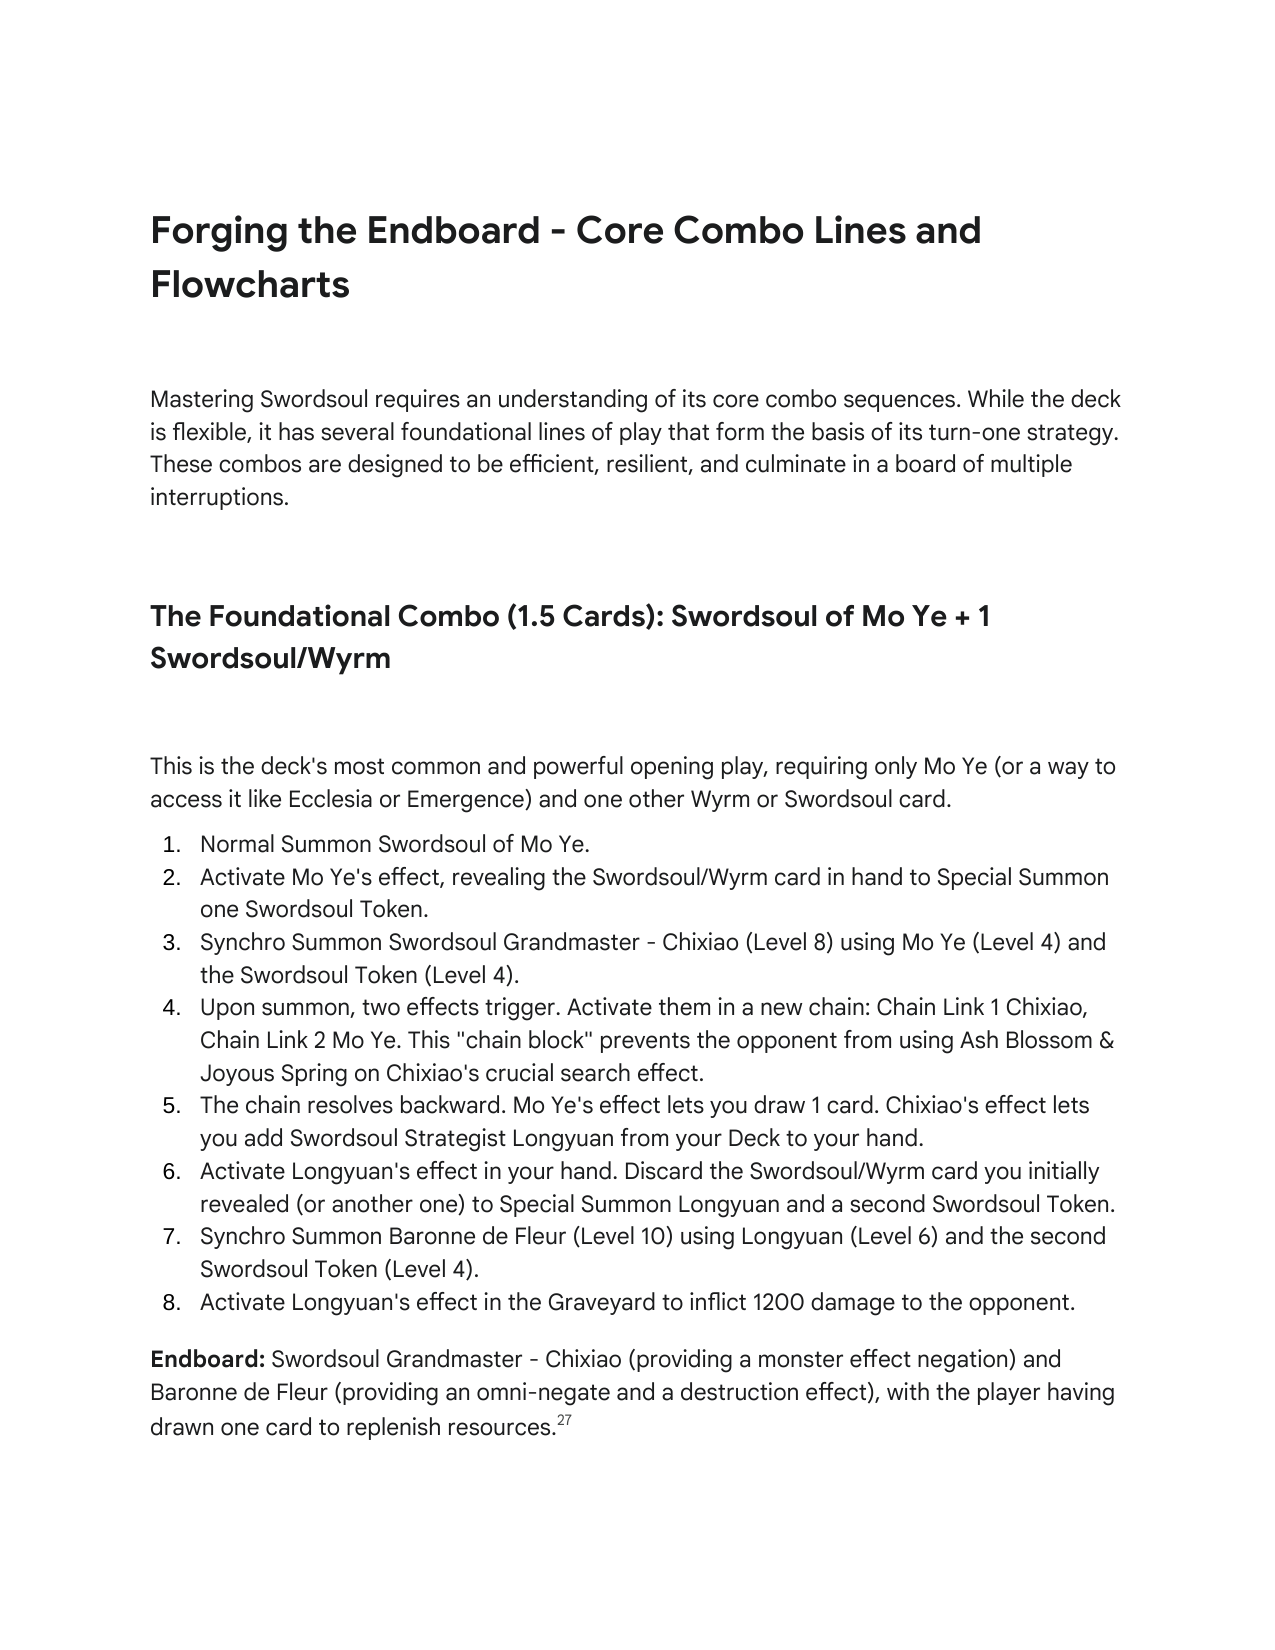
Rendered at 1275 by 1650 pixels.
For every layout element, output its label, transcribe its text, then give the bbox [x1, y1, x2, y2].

subtitle Forging the Endboard - Core Combo Lines and Flowcharts [150, 208, 1125, 308]
list Normal Summon Swordsoul of Mo Ye. [162, 830, 1125, 859]
list Activate Longyuan's effect in your hand. Discard the Swordsoul/Wyrm card you initially revealed (or another one) to Special Summon Longyuan and a second Swordsoul Token. [162, 1157, 1125, 1218]
list Activate Longyuan's effect in the Graveyard to inflict 1200 damage to the opponent. [162, 1288, 1125, 1317]
text This is the deck's most common and powerful opening play, requiring only Mo Ye (or a way to access it like Ecclesia or Emergence) and one other Wyrm or Swordsoul card. [150, 752, 1125, 813]
text Endboard: Swordsoul Grandmaster - Chixiao (providing a monster effect negation) and Baronne de Fleur (providing an omni-negate and a destruction effect), with the player having drawn one card to replenish resources.27 [150, 1346, 1125, 1443]
list Synchro Summon Swordsoul Grandmaster - Chixiao (Level 8) using Mo Ye (Level 4) and the Swordsoul Token (Level 4). [162, 928, 1125, 989]
list Activate Mo Ye's effect, revealing the Swordsoul/Wyrm card in hand to Special Summon one Swordsoul Token. [162, 863, 1125, 924]
subtitle The Foundational Combo (1.5 Cards): Swordsoul of Mo Ye + 1 Swordsoul/Wyrm [150, 598, 1125, 677]
list Upon summon, two effects trigger. Activate them in a new chain: Chain Link 1 Chixiao, Chain Link 2 Mo Ye. This "chain block" prevents the opponent from using Ash Blossom & Joyous Spring on Chixiao's crucial search effect. [162, 993, 1125, 1088]
text Mastering Swordsoul requires an understanding of its core combo sequences. While the deck is flexible, it has several foundational lines of play that form the basis of its turn-one strategy. These combos are designed to be efficient, resilient, and culminate in a board of multiple interruptions. [150, 385, 1125, 512]
list Synchro Summon Baronne de Fleur (Level 10) using Longyuan (Level 6) and the second Swordsoul Token (Level 4). [162, 1222, 1125, 1284]
list The chain resolves backward. Mo Ye's effect lets you draw 1 card. Chixiao's effect lets you add Swordsoul Strategist Longyuan from your Deck to your hand. [162, 1092, 1125, 1153]
